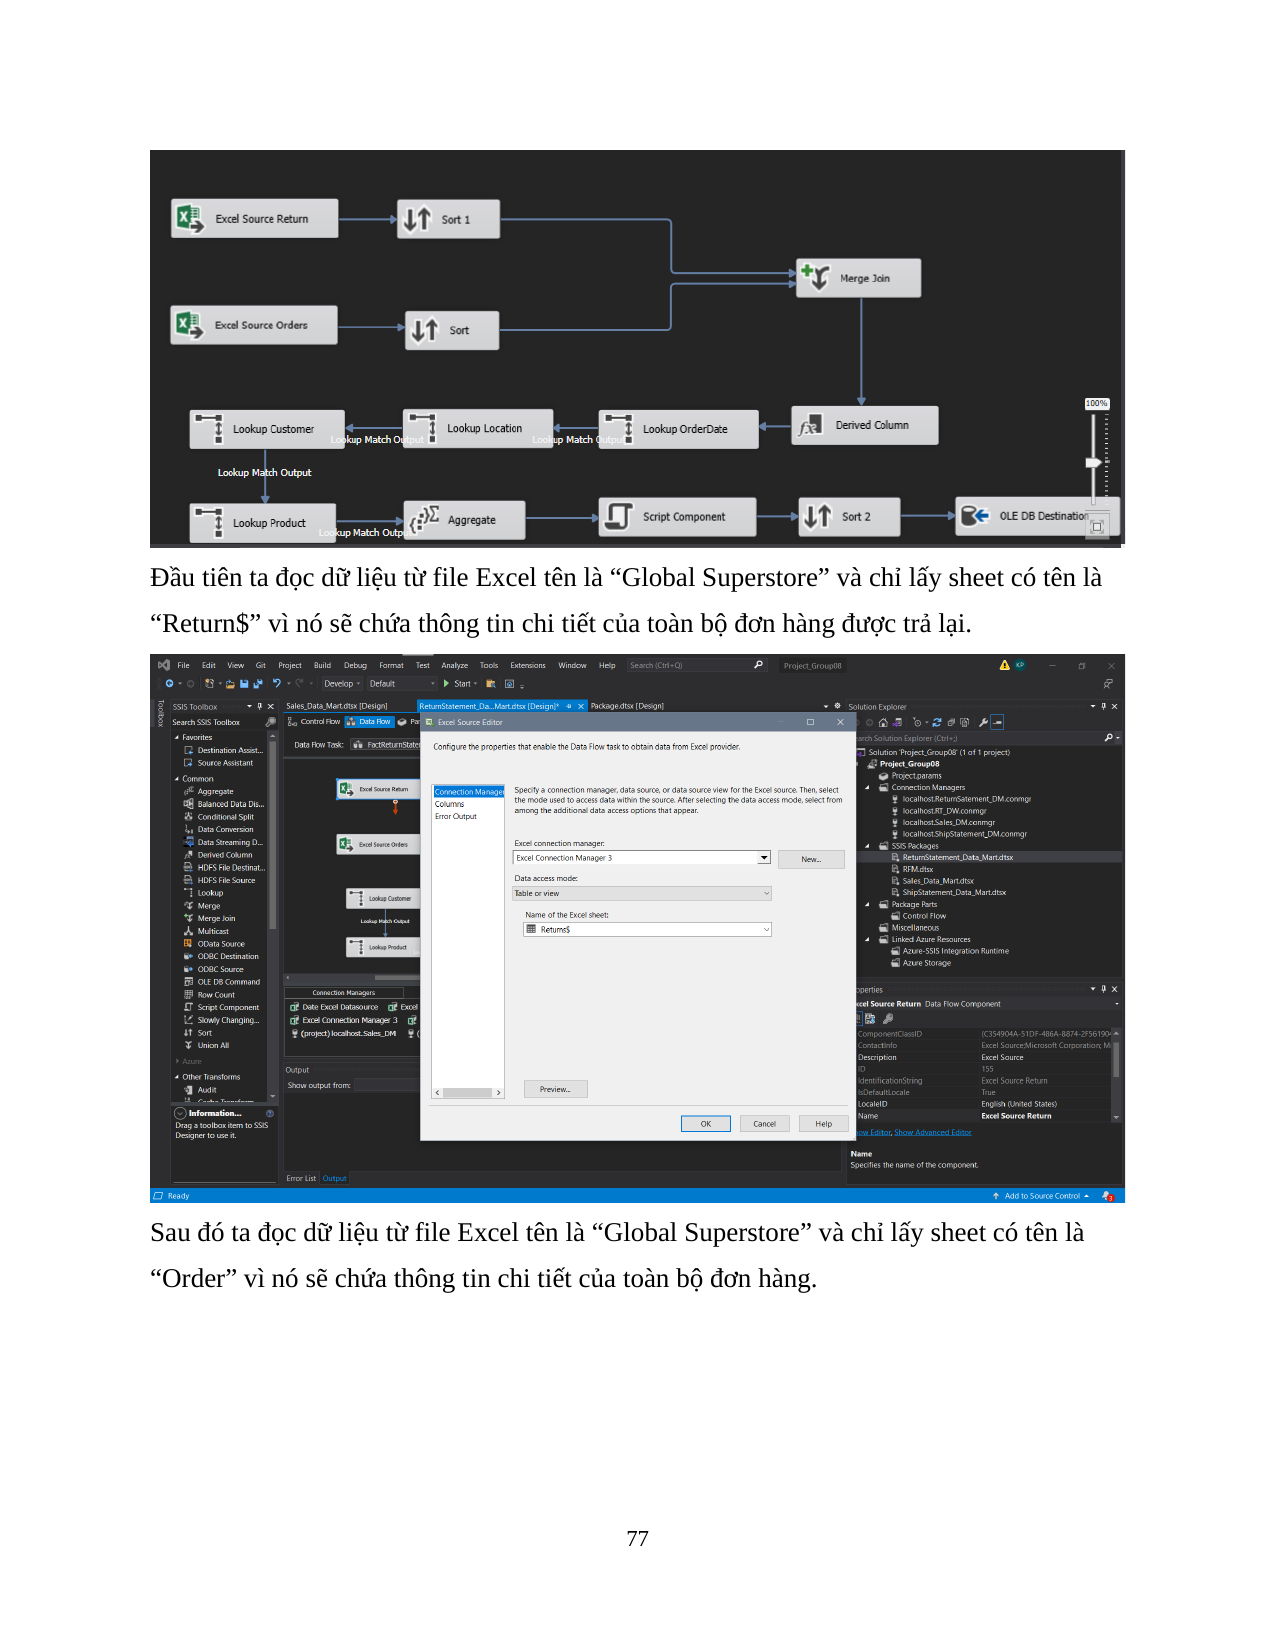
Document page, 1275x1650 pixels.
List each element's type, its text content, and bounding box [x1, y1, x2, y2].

picture [150, 654, 1125, 1203]
picture [150, 150, 1125, 548]
text Đầu tiên ta đọc dữ liệu từ file Excel tên là “Global Superstore” và chỉ lấy sheet có tên là “Return$” vì nó sẽ chứa thông tin chi tiết của toàn bộ đơn hàng được trả lại. [150, 561, 1125, 639]
text Sau đó ta đọc dữ liệu từ file Excel tên là “Global Superstore” và chỉ lấy sheet có tên là “Order” vì nó sẽ chứa thông tin chi tiết của toàn bộ đơn hàng. [150, 1216, 1125, 1294]
